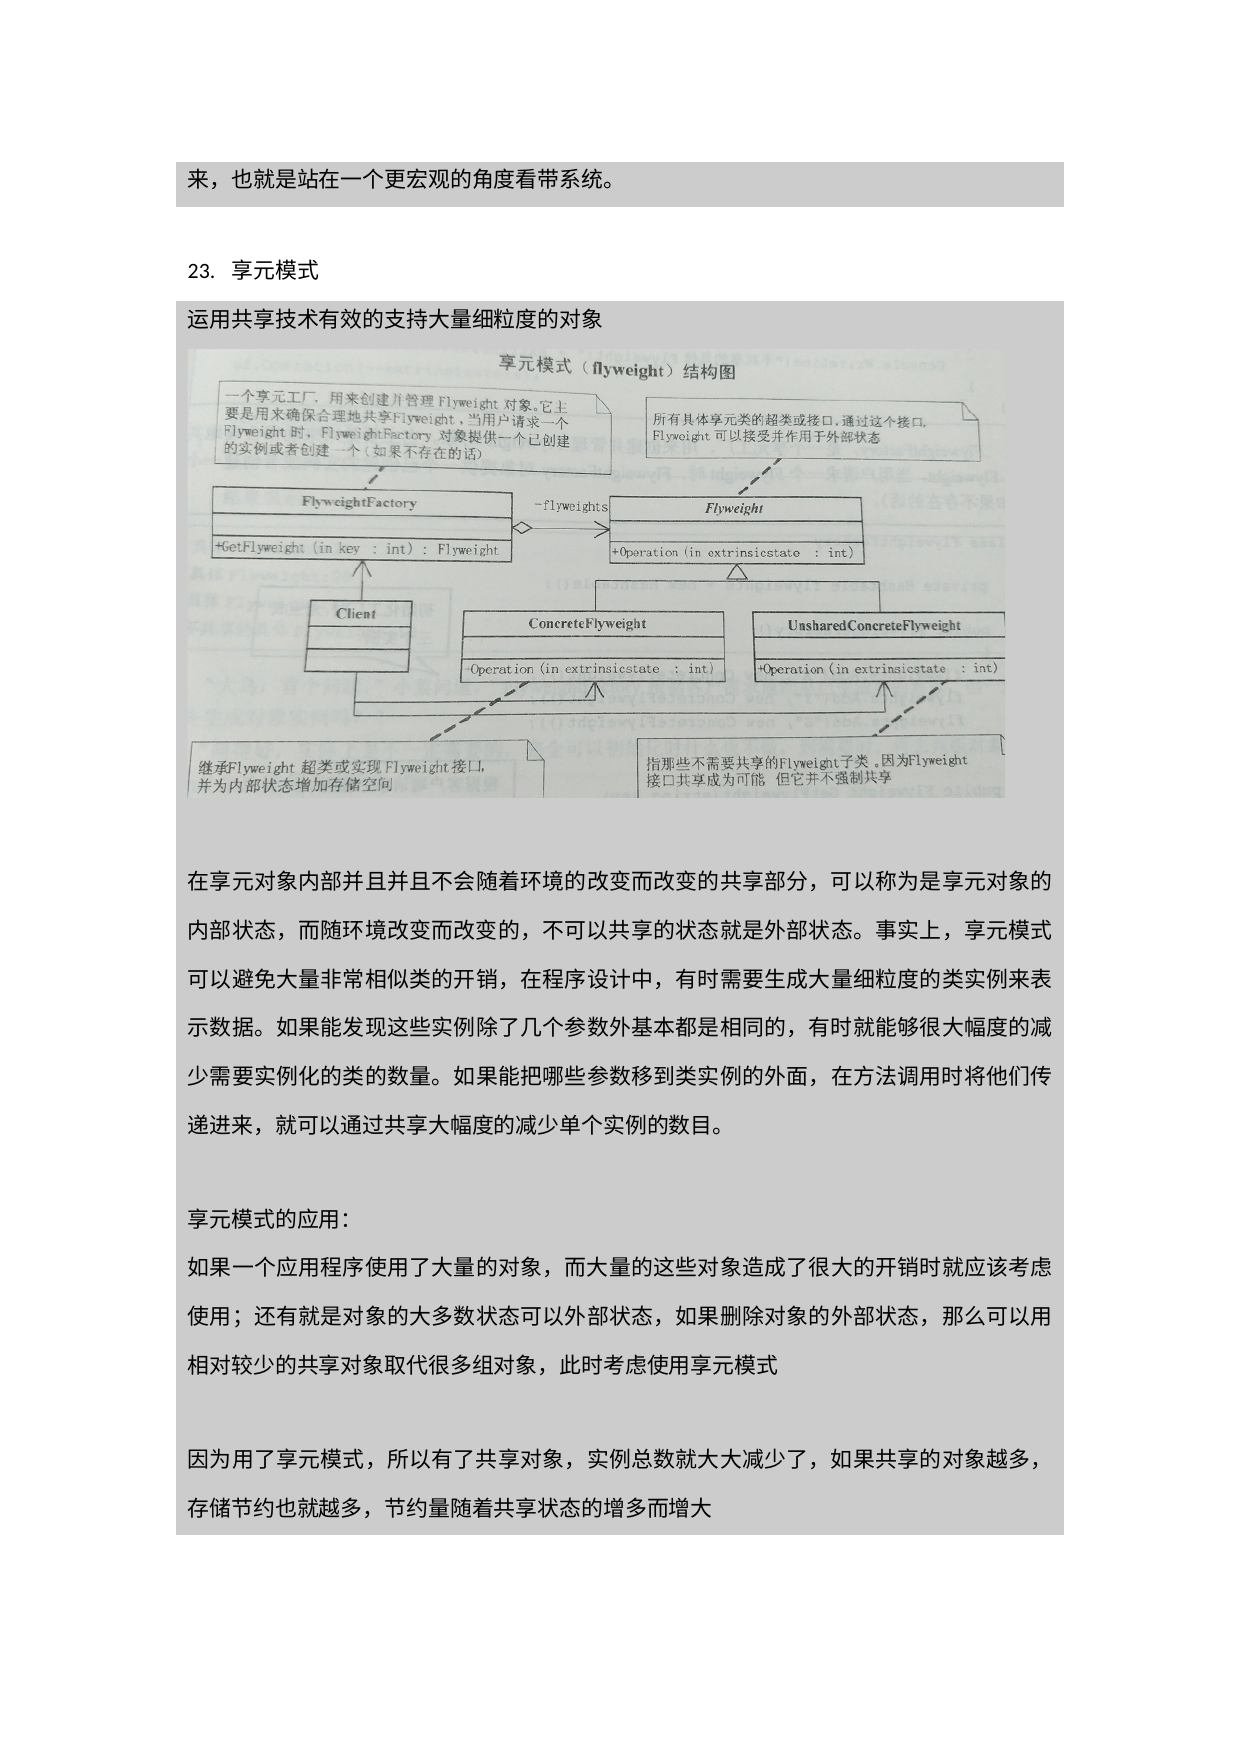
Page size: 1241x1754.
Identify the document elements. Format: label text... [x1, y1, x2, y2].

list 享元模式 [187, 253, 1053, 285]
picture [187, 349, 1006, 798]
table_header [176, 162, 1064, 207]
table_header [176, 301, 1064, 1535]
